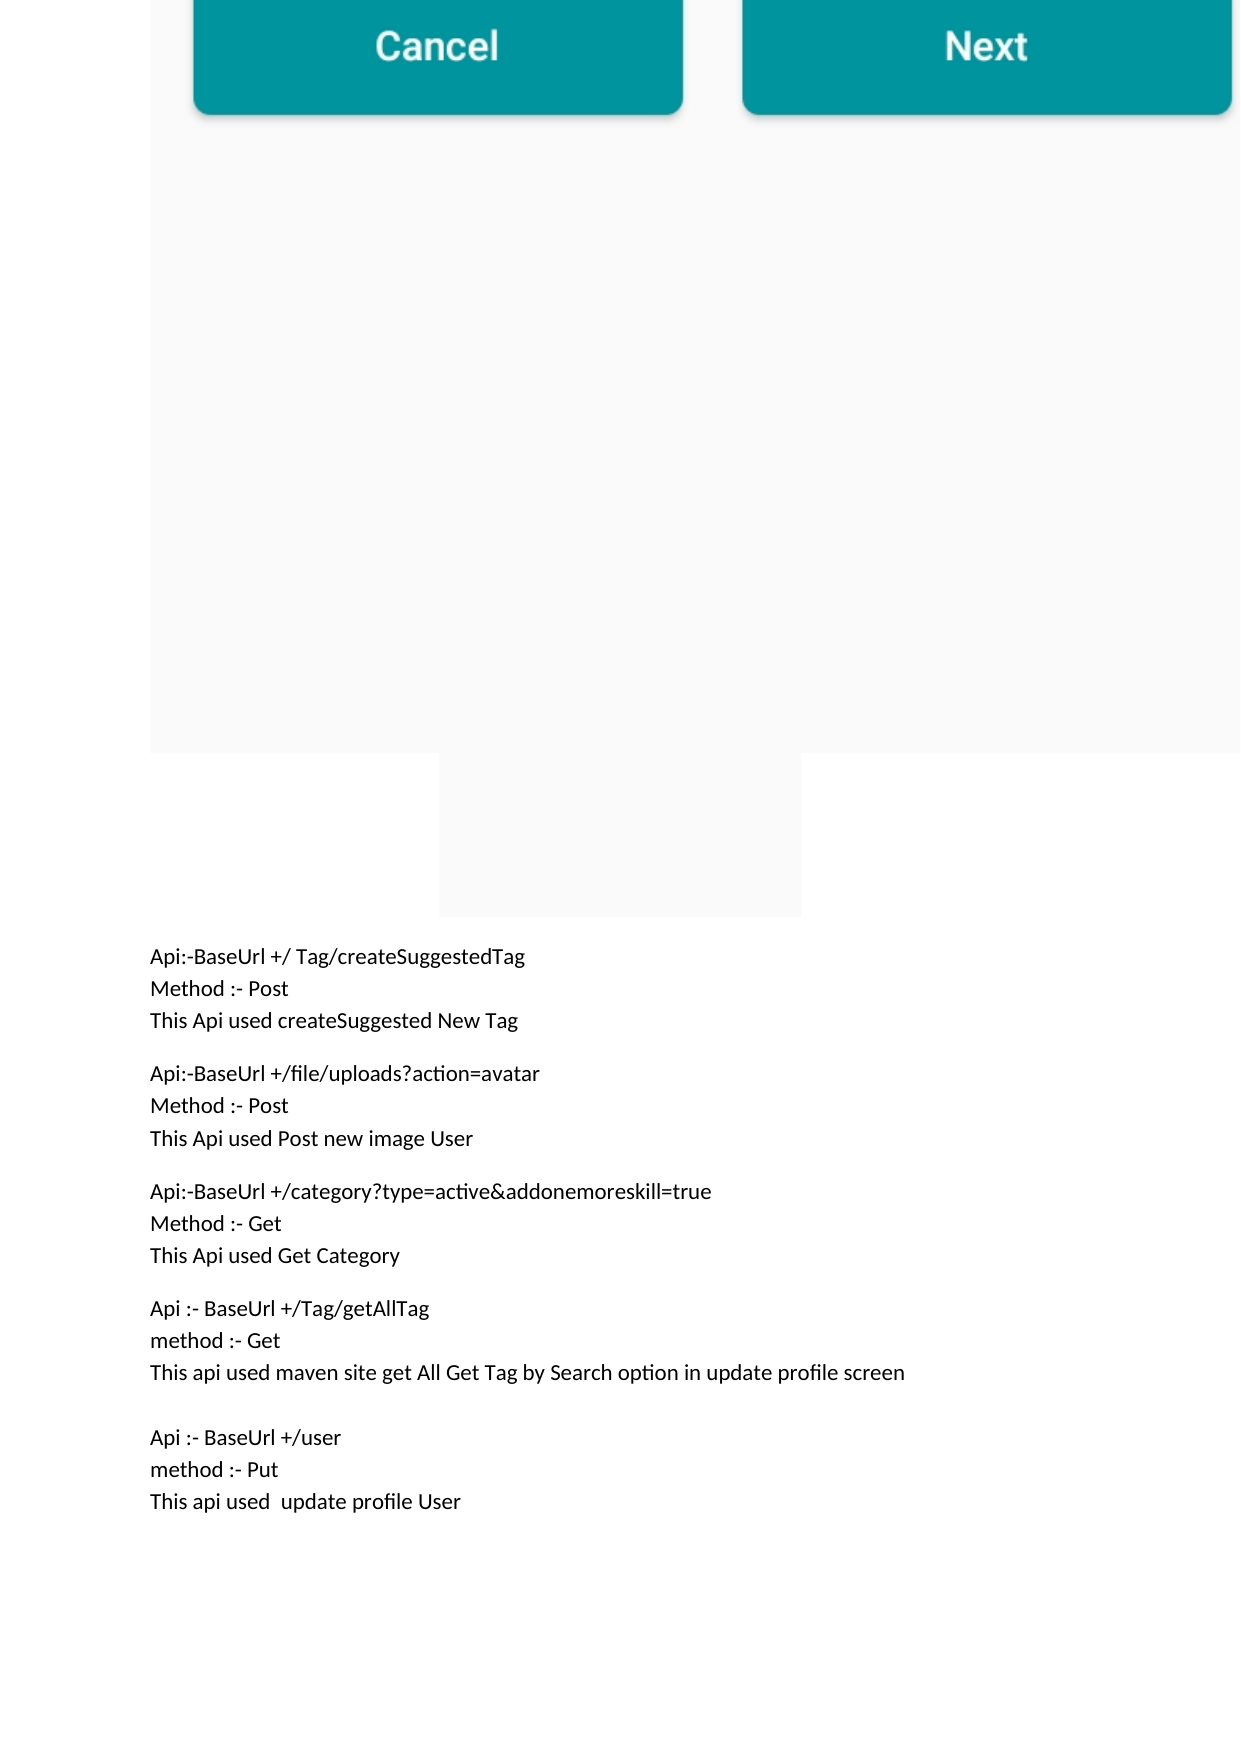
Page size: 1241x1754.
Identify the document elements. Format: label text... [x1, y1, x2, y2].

text Api:-BaseUrl +/ Tag/createSuggestedTag Method :- Post This Api used createSuggested New Tag [150, 942, 1090, 1034]
text Api:-BaseUrl +/file/uploads?action=avatar Method :- Post This Api used Post new image User [150, 1059, 1090, 1152]
text Api:-BaseUrl +/category?type=active&addonemoreskill=true Method :- Get This Api used Get Category [150, 1177, 1090, 1269]
text Api :- BaseUrl +/Tag/getAllTag method :- Get This api used maven site get All Get Tag by Search option in update profile screen Api :- BaseUrl +/user method :- Put This api used update profile User [150, 1294, 1090, 1515]
picture [150, 0, 1241, 917]
